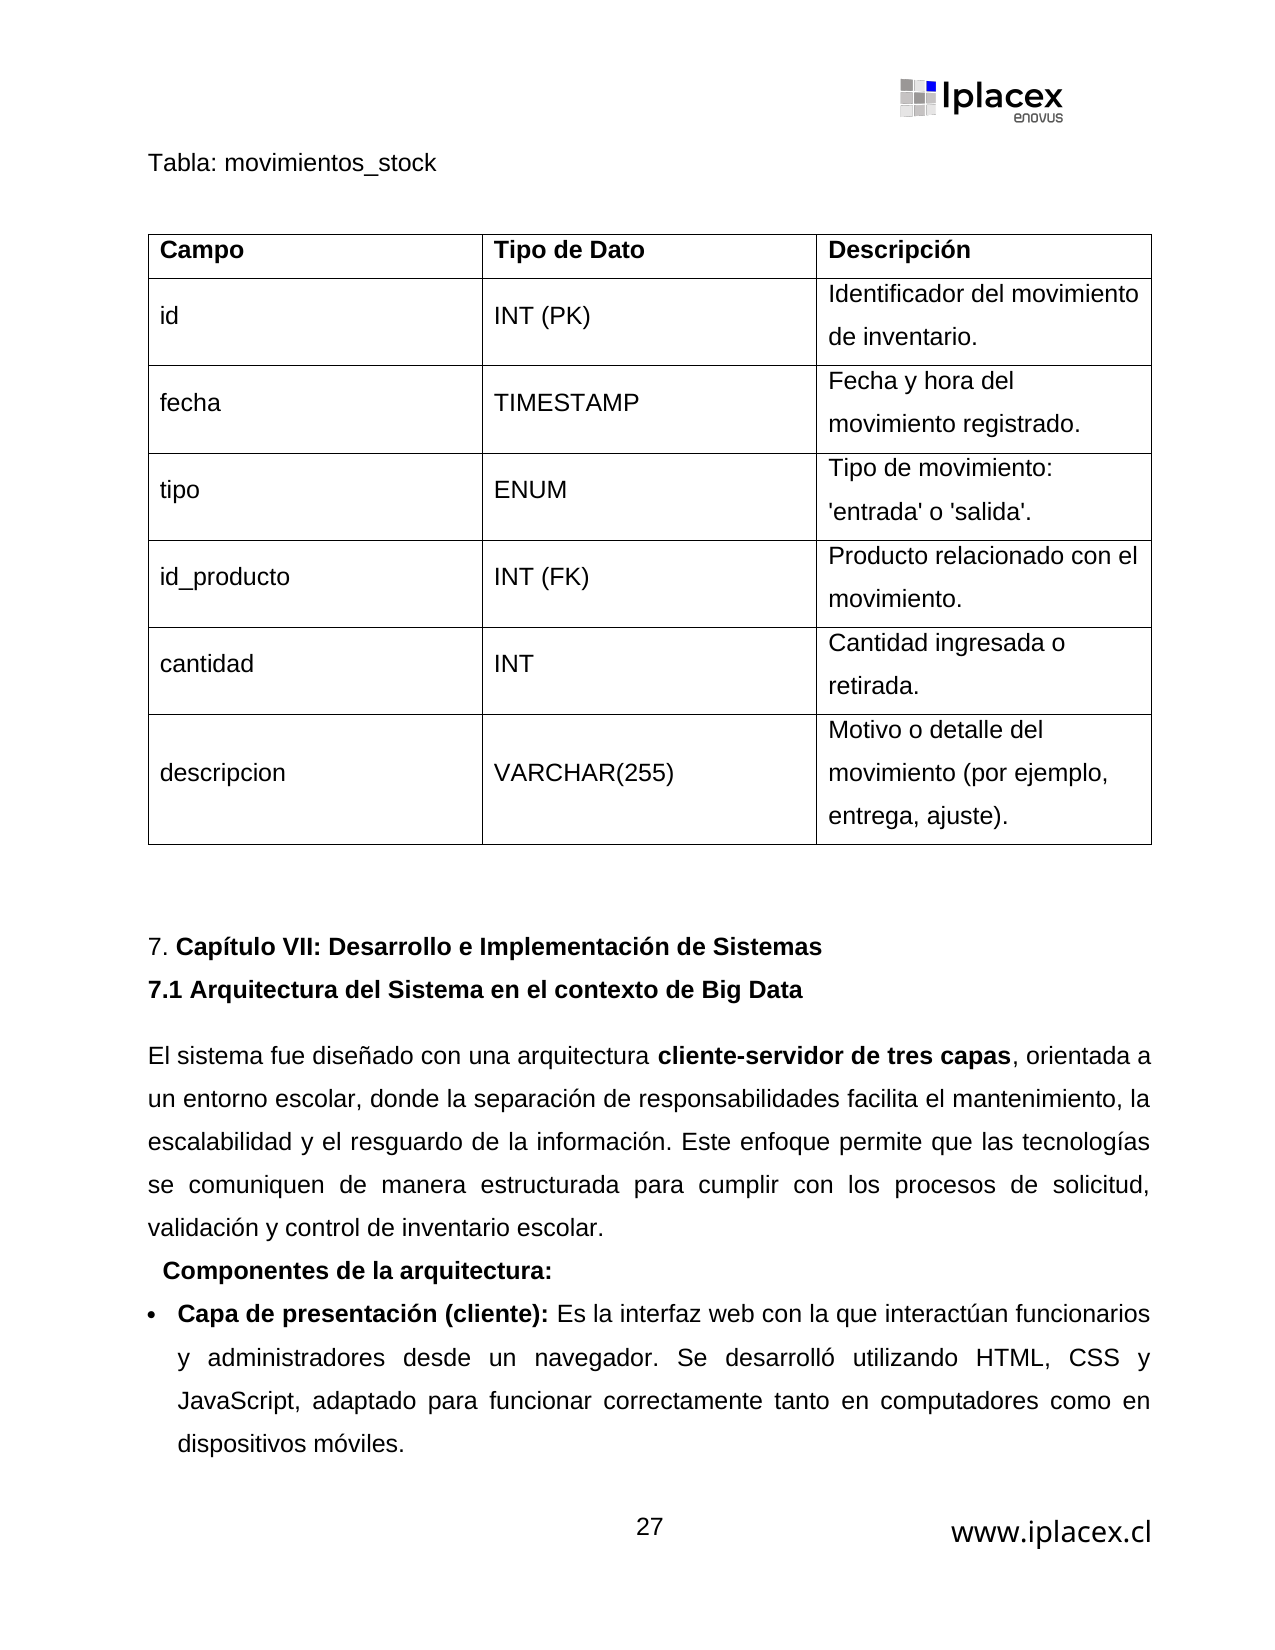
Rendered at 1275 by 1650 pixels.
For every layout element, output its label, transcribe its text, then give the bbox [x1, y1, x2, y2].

table_cell Identificador del movimiento de inventario. [817, 279, 1151, 365]
table_cell Tipo de movimiento: 'entrada' o 'salida'. [817, 454, 1151, 539]
table_header Descripción [817, 235, 1151, 278]
table_cell INT (FK) [483, 541, 816, 627]
table_cell id_producto [149, 541, 482, 627]
table_cell INT [483, 628, 816, 714]
table_cell fecha [149, 366, 482, 452]
table_cell descripcion [149, 715, 482, 844]
table_cell VARCHAR(255) [483, 715, 816, 844]
table_cell Cantidad ingresada o retirada. [817, 628, 1151, 714]
table_cell INT (PK) [483, 279, 816, 365]
table_cell ENUM [483, 454, 816, 539]
table_cell id [149, 279, 482, 365]
table_cell TIMESTAMP [483, 366, 816, 452]
text 7. Capítulo VII: Desarrollo e Implementación de Sistemas [148, 932, 1152, 960]
table_cell Fecha y hora del movimiento registrado. [817, 366, 1151, 452]
table_header Tipo de Dato [483, 235, 816, 278]
table_cell cantidad [149, 628, 482, 714]
text Tabla: movimientos_stock [148, 148, 1152, 176]
table_cell Motivo o detalle del movimiento (por ejemplo, entrega, ajuste). [817, 715, 1151, 844]
text El sistema fue diseñado con una arquitectura cliente-servidor de tres capas, orientada a un entorno escolar, donde la separación de responsabilidades facilita el mantenimiento, la escalabilidad y el resguardo de la información. Este enfoque permite que las tecnologías se comuniquen de manera estructurada para cumplir con los procesos de solicitud, validación y control de inventario escolar. [148, 1041, 1152, 1242]
table_header Campo [149, 235, 482, 278]
text 7.1 Arquitectura del Sistema en el contexto de Big Data [148, 975, 1152, 1003]
subtitle Componentes de la arquitectura: [162, 1256, 1152, 1285]
list Capa de presentación (cliente): Es la interfaz web con la que interactúan funcionarios y administradores desde un navegador. Se desarrolló utilizando HTML, CSS y JavaScript, adaptado para funcionar correctamente tanto en computadores como en dispositivos móviles. [148, 1299, 1152, 1458]
picture [894, 73, 1069, 128]
table_cell tipo [149, 454, 482, 539]
table_cell Producto relacionado con el movimiento. [817, 541, 1151, 627]
